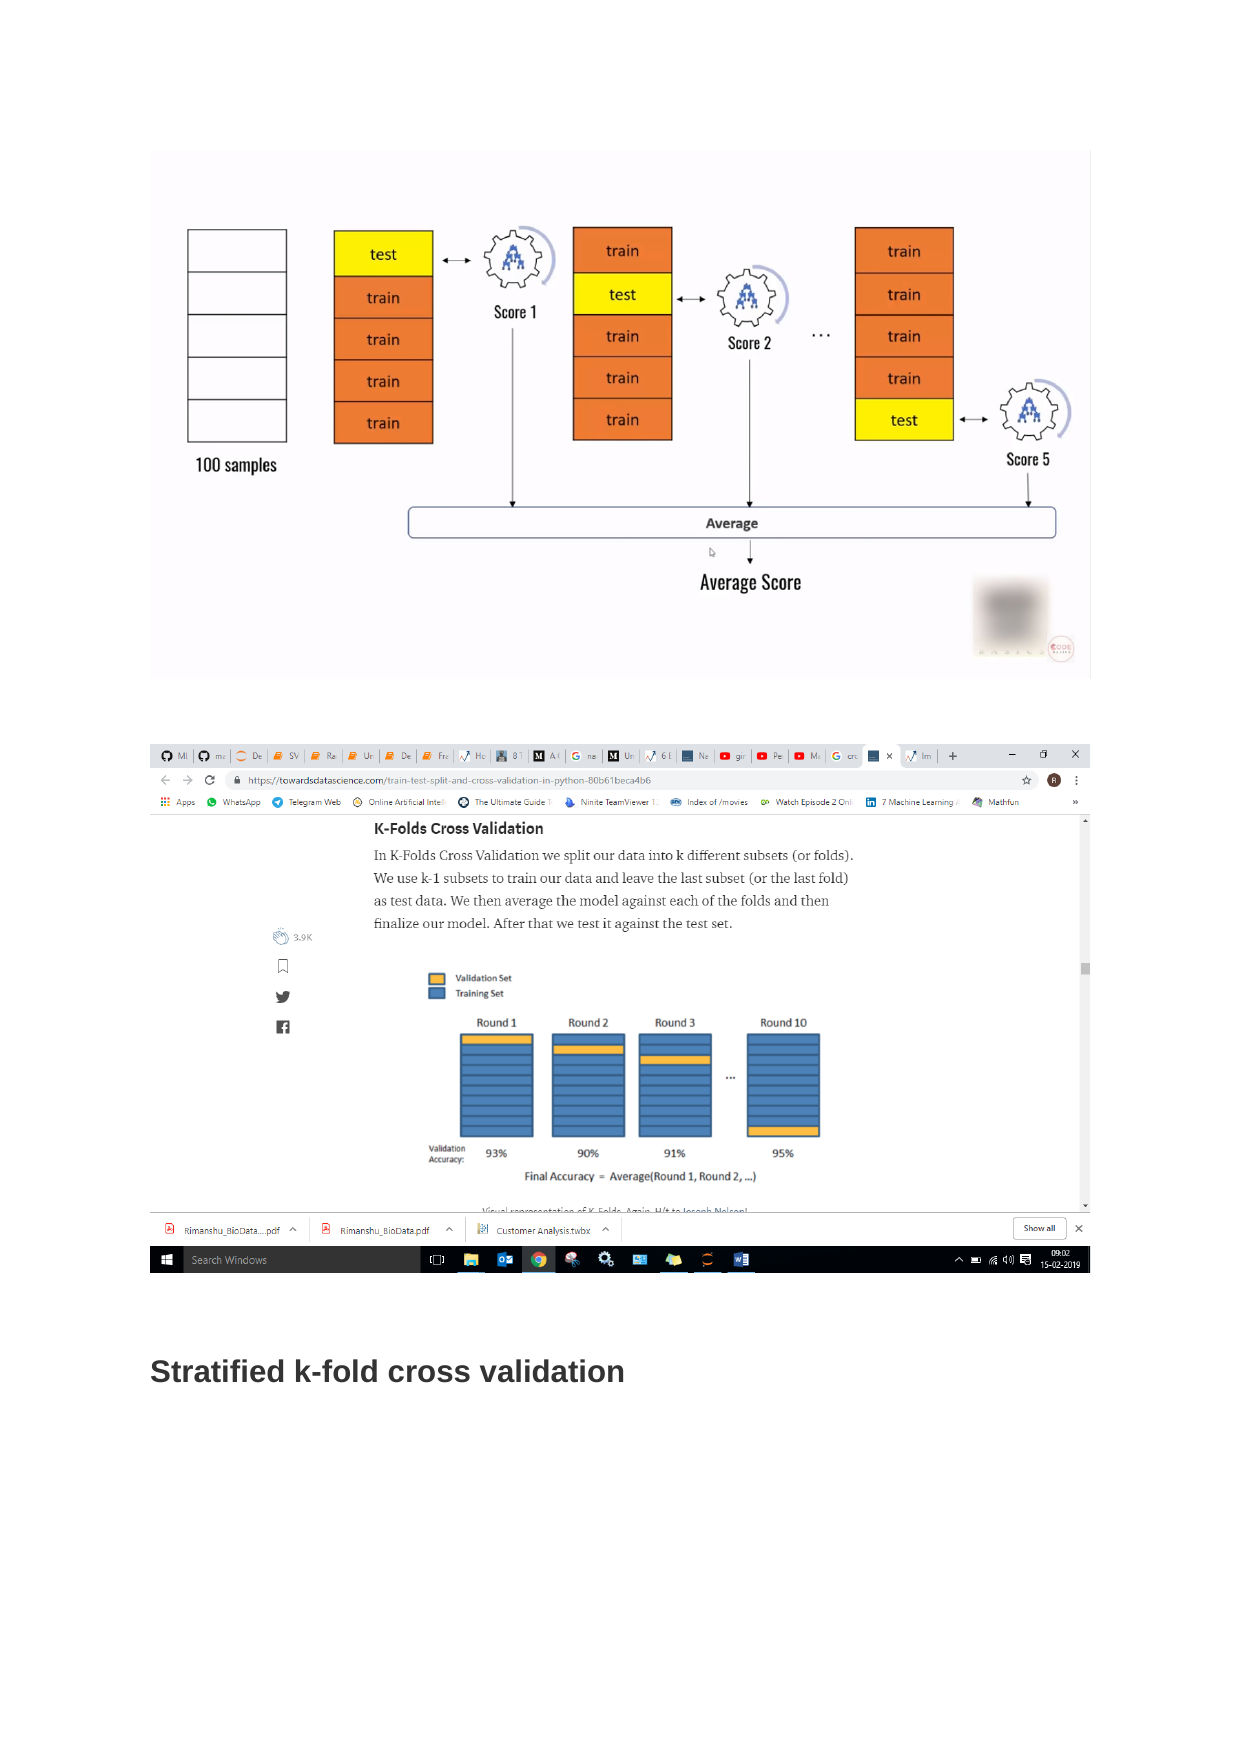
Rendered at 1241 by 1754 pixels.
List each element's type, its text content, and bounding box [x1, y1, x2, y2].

picture [150, 744, 1091, 1273]
text Stratified k-fold cross validation [150, 1353, 1090, 1389]
picture [150, 150, 1091, 679]
